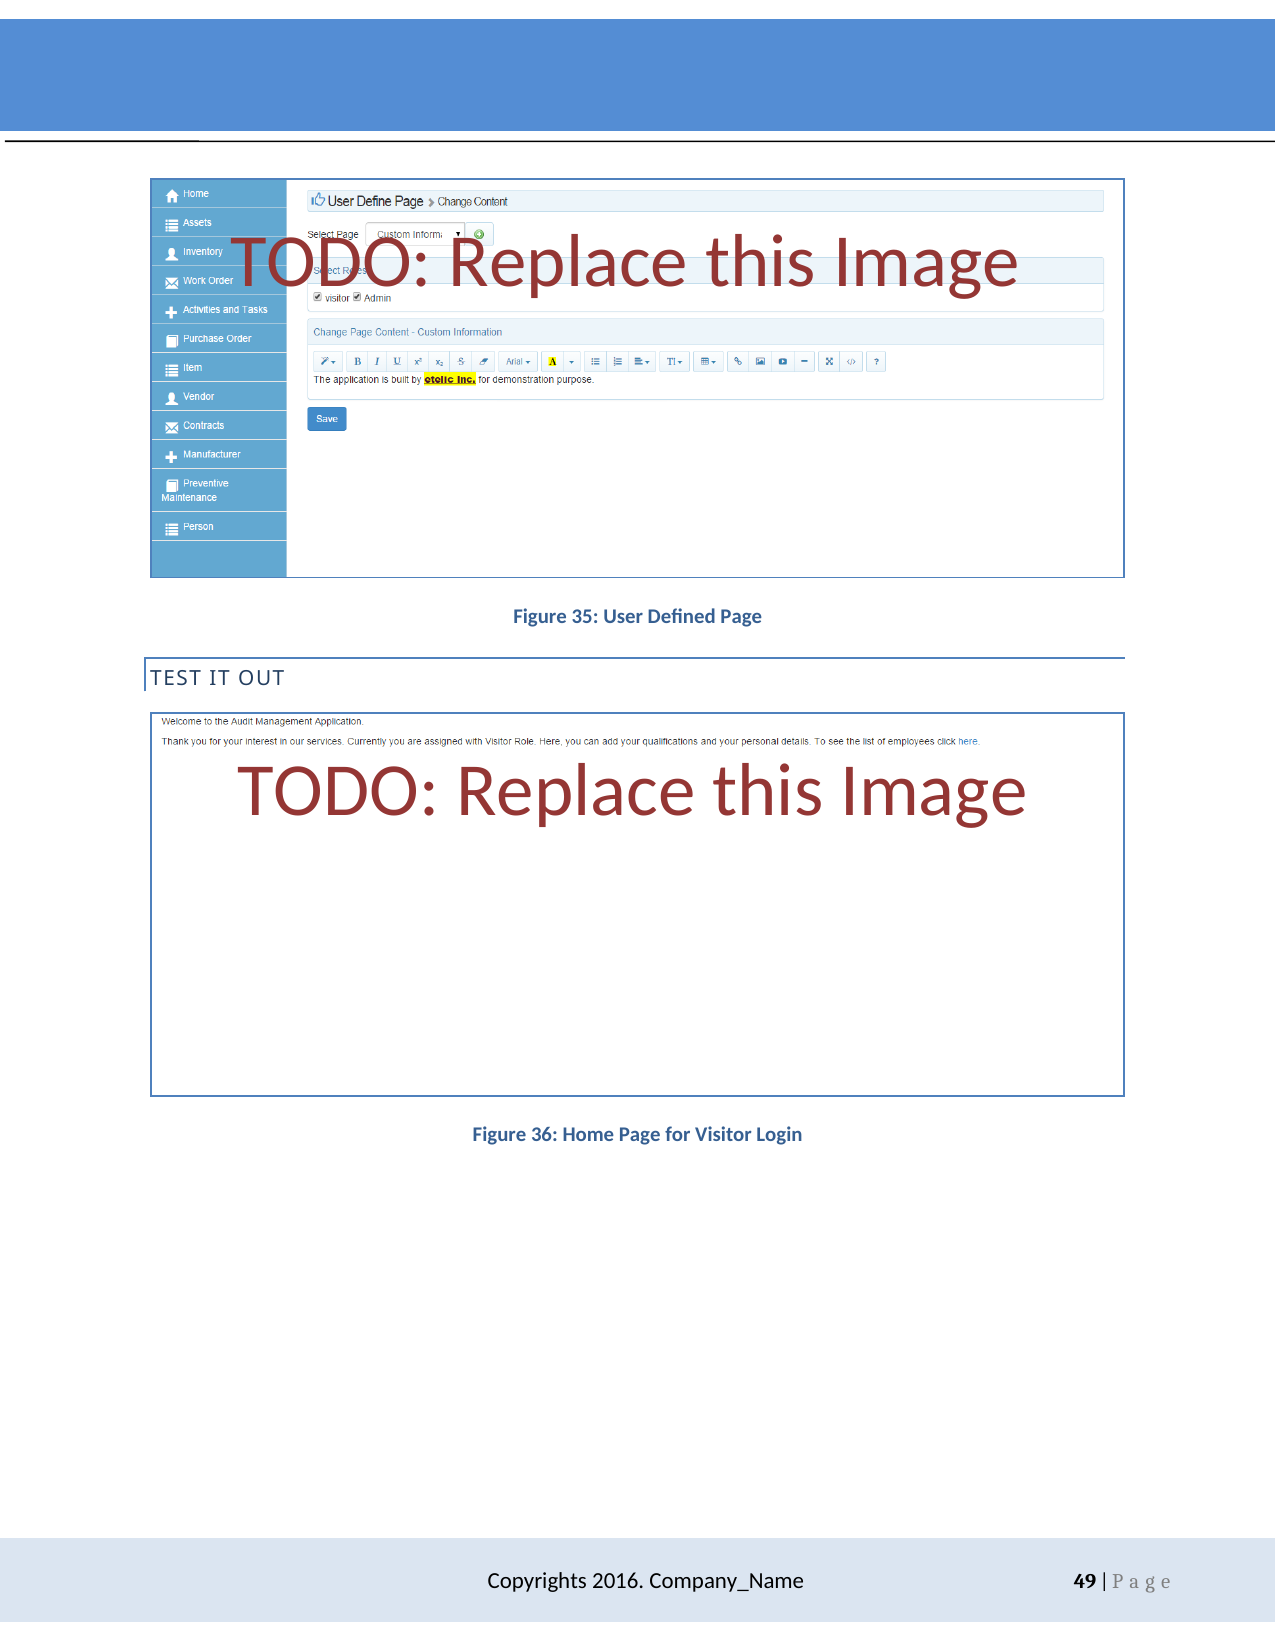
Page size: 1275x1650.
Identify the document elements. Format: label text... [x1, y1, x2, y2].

text Figure 36: Home Page for Visitor Login [150, 1122, 1125, 1147]
text Figure 35: User Defined Page [150, 603, 1125, 628]
subtitle TEST IT OUT [146, 659, 1125, 691]
picture [152, 714, 1123, 1095]
picture [152, 180, 1123, 577]
